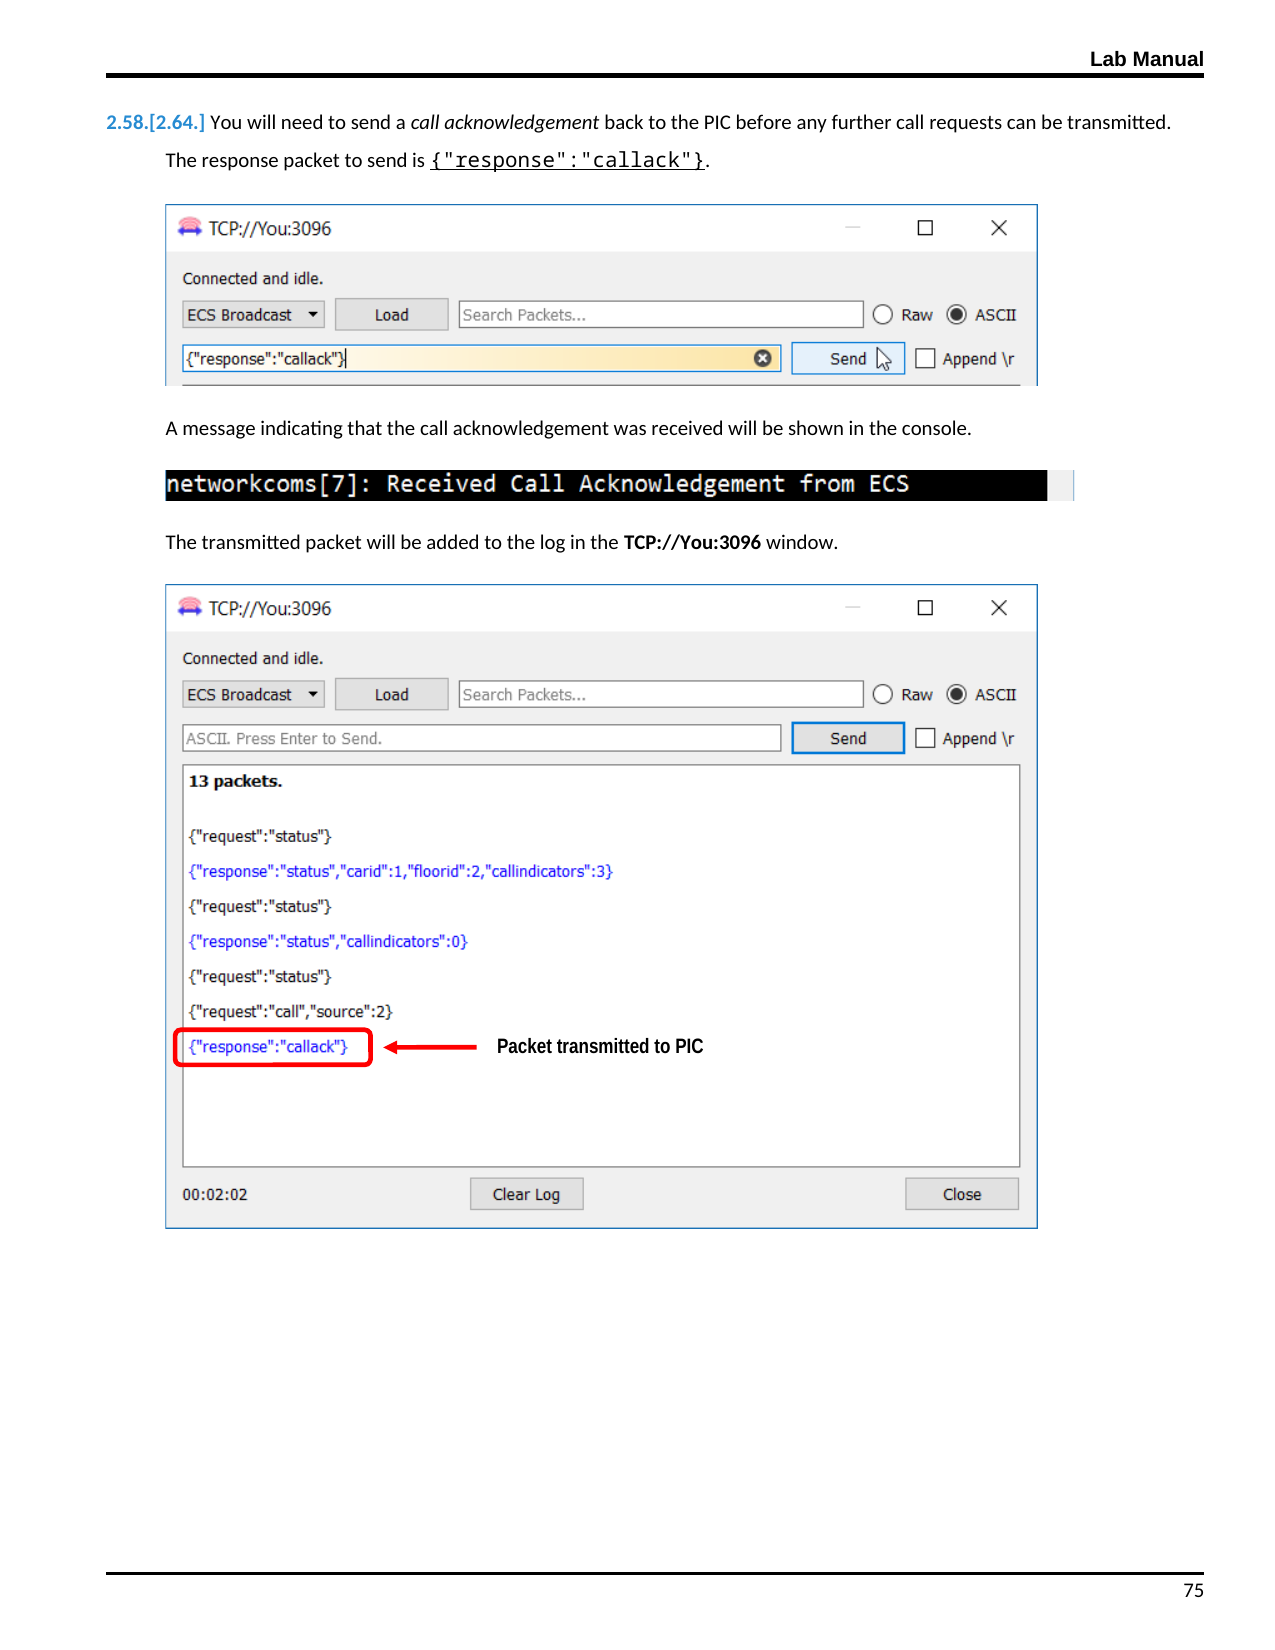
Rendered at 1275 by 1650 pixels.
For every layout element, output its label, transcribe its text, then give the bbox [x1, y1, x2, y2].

list You will need to send a call acknowledgement back to the PIC before any further call requests can be transmitted. The response packet to send is {"response":"callack"}. [106, 109, 1204, 173]
list The transmitted packet will be added to the log in the TCP://You:3096 window. [165, 529, 1204, 555]
table_header [165, 186, 1110, 412]
table_header [165, 452, 1169, 526]
list A message indicating that the call acknowledgement was received will be shown in the console. [165, 415, 1204, 440]
picture [165, 584, 1038, 1229]
picture [165, 470, 1075, 501]
table_header [165, 567, 1110, 1255]
picture [165, 204, 1038, 386]
